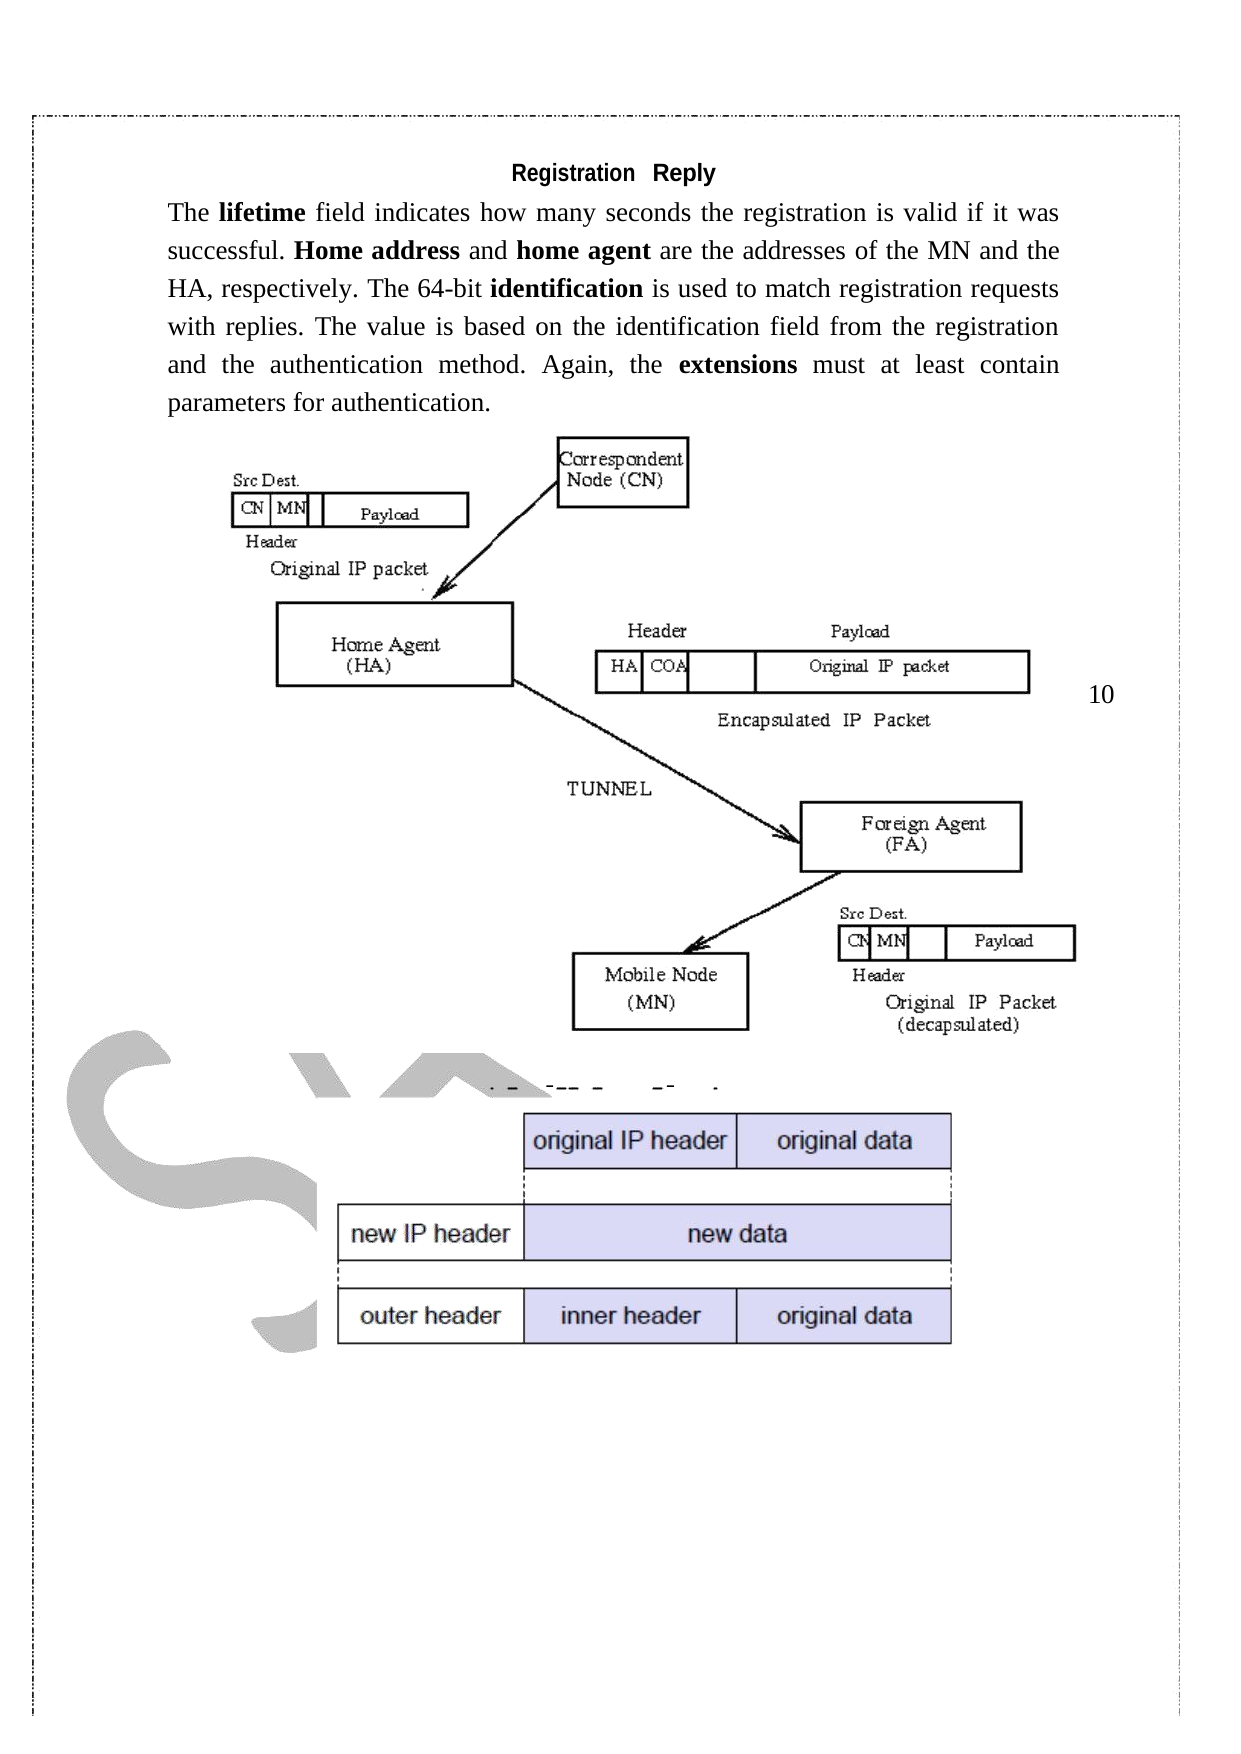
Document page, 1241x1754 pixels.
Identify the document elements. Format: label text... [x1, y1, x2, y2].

text 10 [1088, 678, 1119, 709]
text Registration Reply [187, 158, 1040, 187]
text The lifetime field indicates how many seconds the registration is valid if it was successful. Home address and home agent are the addresses of the MN and the HA, respectively. The 64-bit identification is used to match registration requests with replies. The value is based on the identification field from the registration and the authentication method. Again, the extensions must at least contain parameters for authentication. [167, 196, 1060, 417]
picture [32, 115, 1180, 1716]
